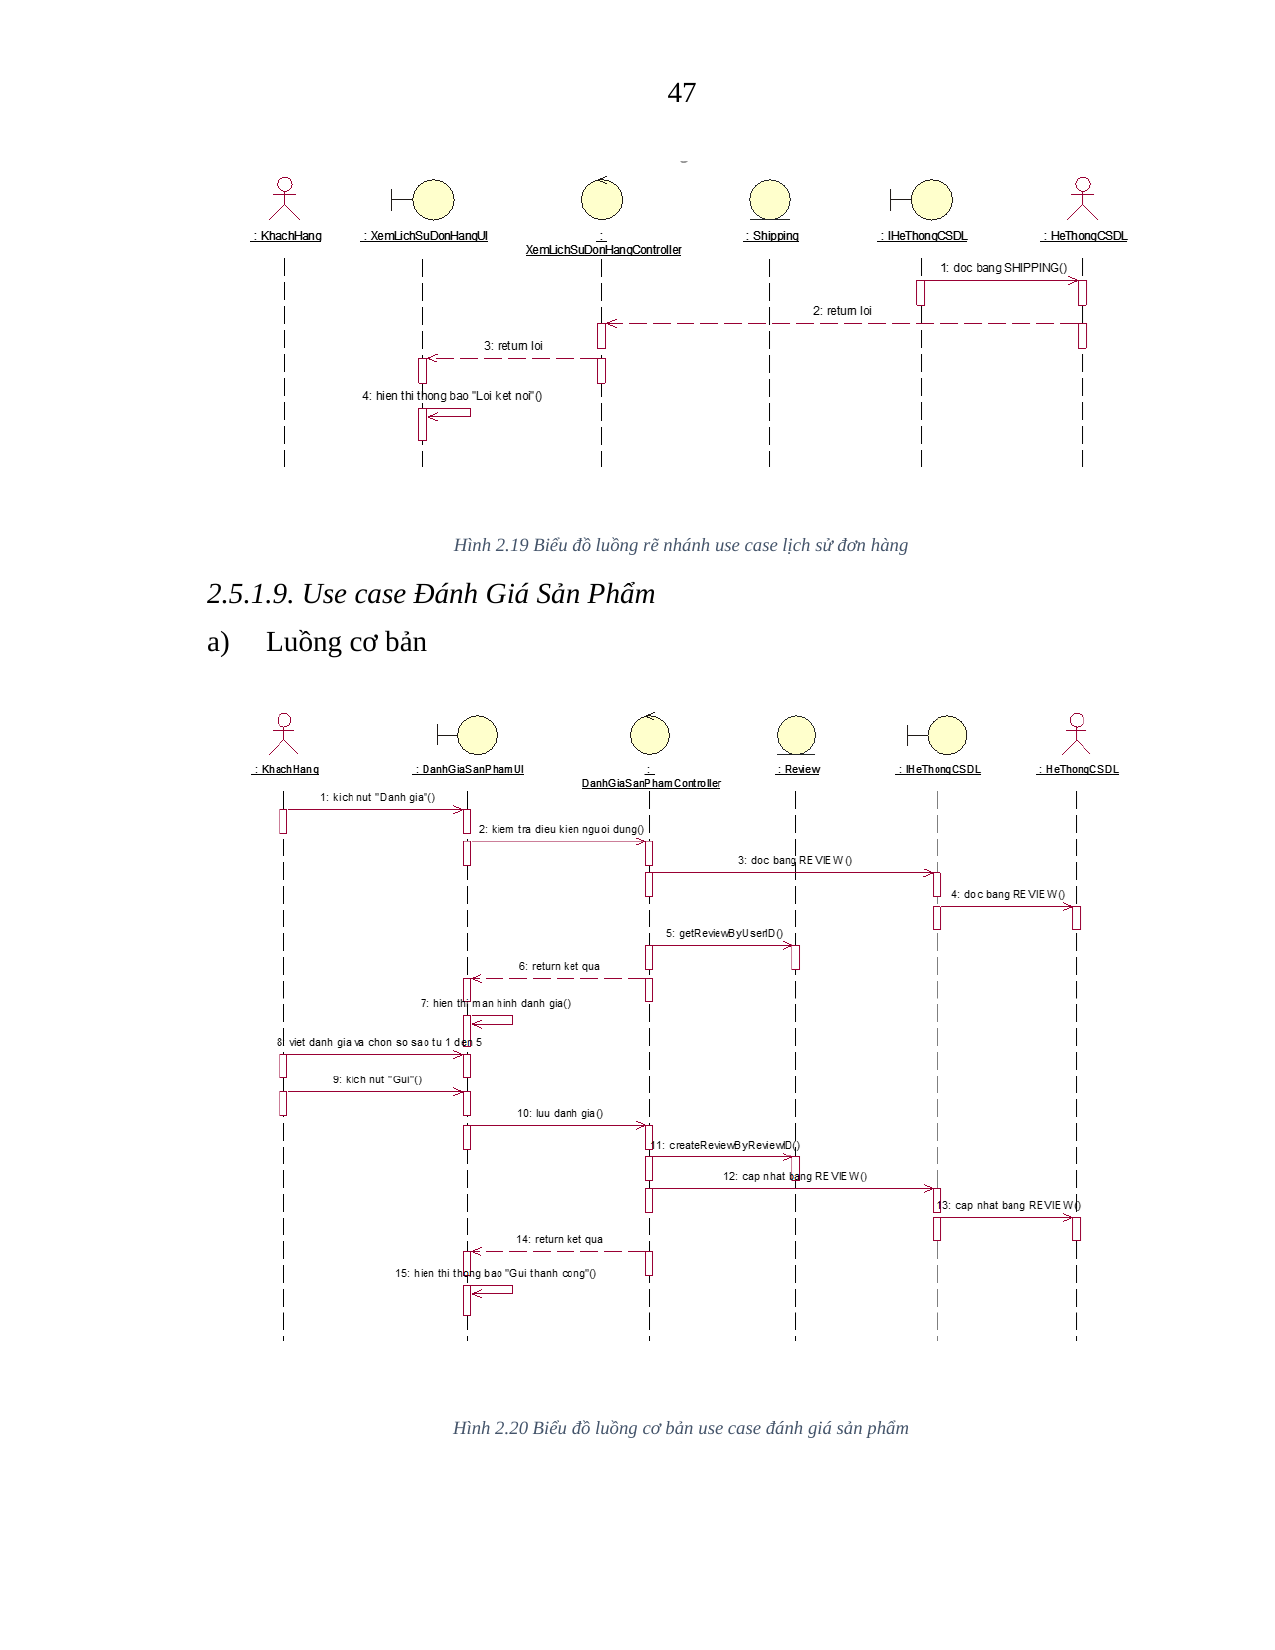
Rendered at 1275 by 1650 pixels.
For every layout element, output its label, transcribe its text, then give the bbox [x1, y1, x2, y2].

picture [206, 161, 1157, 508]
text Hình 2.19 Biểu đồ luồng rẽ nhánh use case lịch sử đơn hàng [207, 534, 1157, 555]
text Hình 2.20 Biểu đồ luồng cơ bản use case đánh giá sản phẩm [207, 1417, 1157, 1439]
subtitle 2.5.1.9. Use case Đánh Giá Sản Phẩm [207, 576, 1157, 610]
text a) Luồng cơ bản [207, 624, 1157, 657]
picture [206, 684, 1157, 1391]
